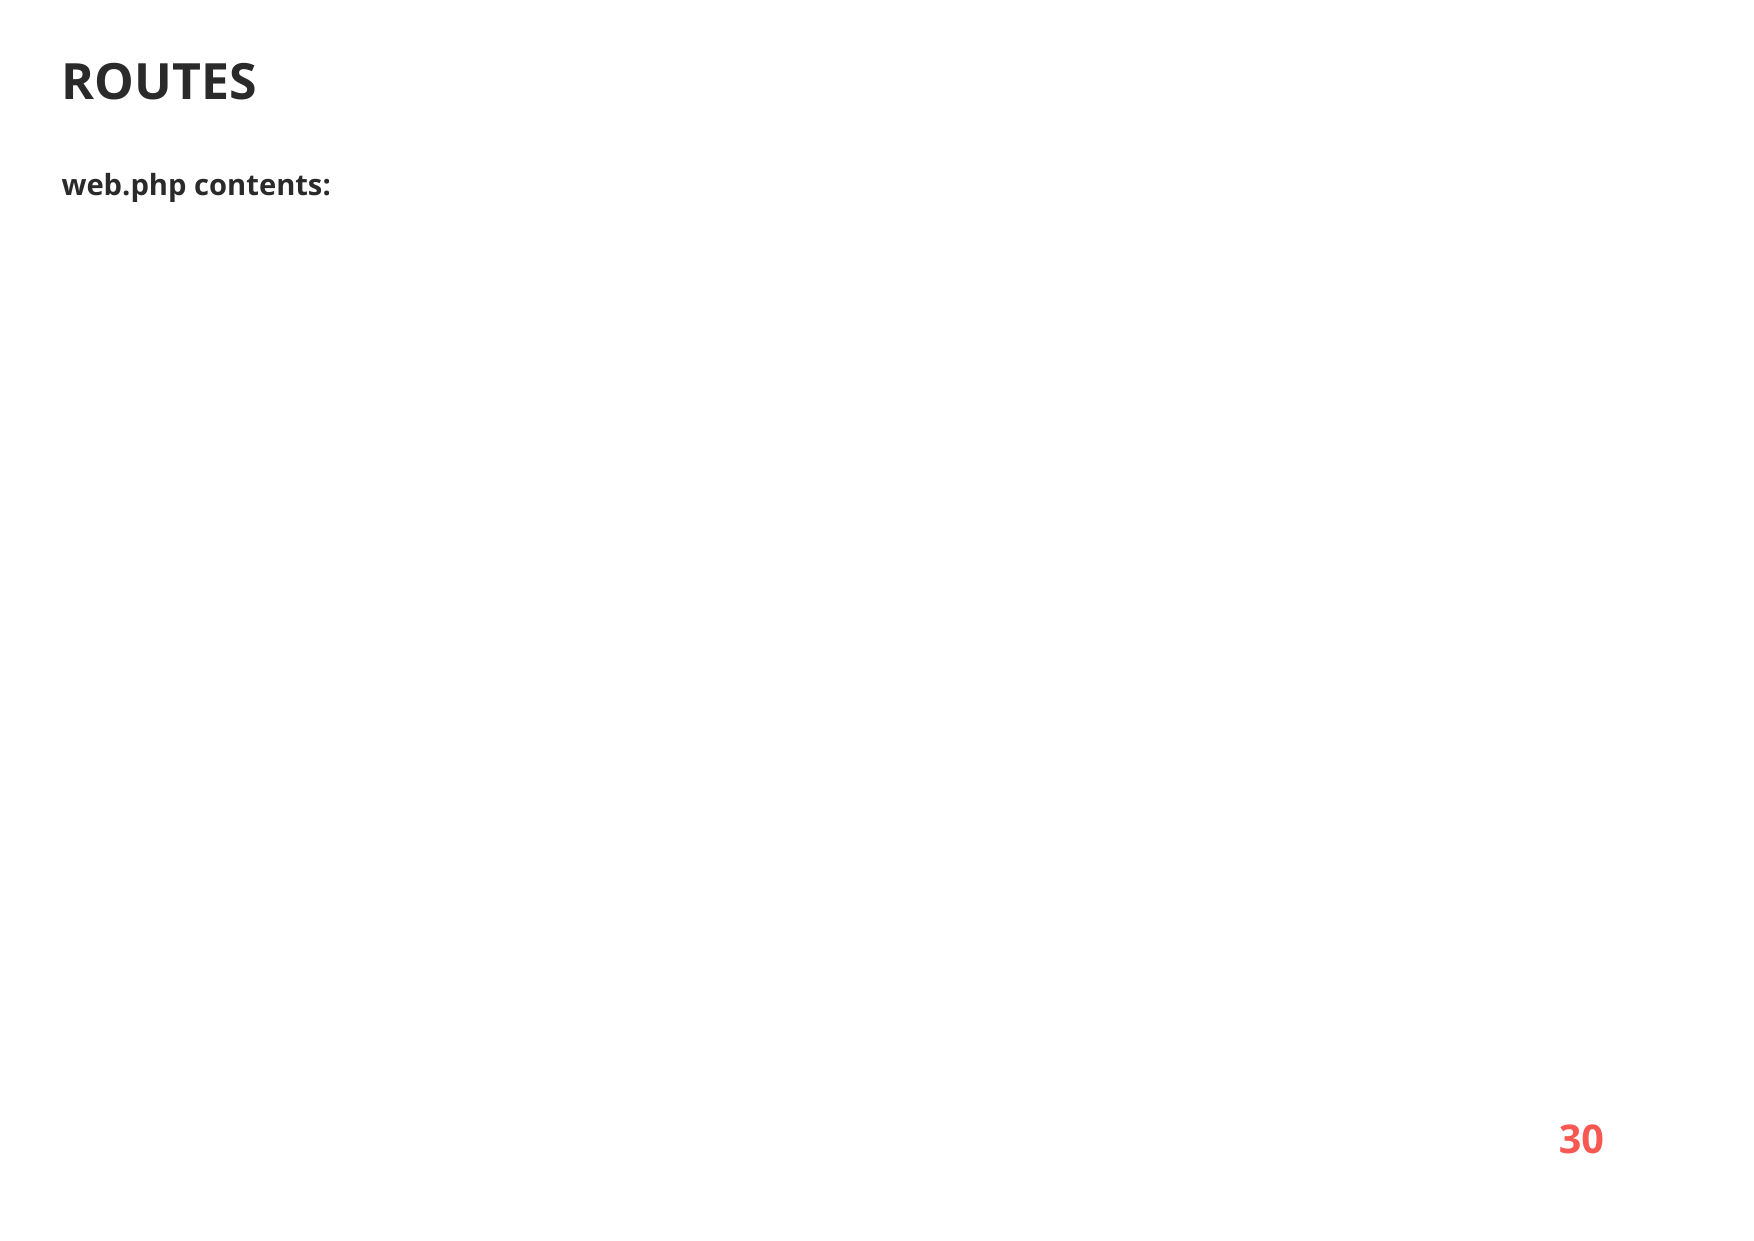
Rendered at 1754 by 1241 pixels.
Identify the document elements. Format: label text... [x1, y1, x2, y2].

subtitle web.php contents: [61, 164, 1604, 204]
subtitle Routes [61, 46, 1604, 114]
